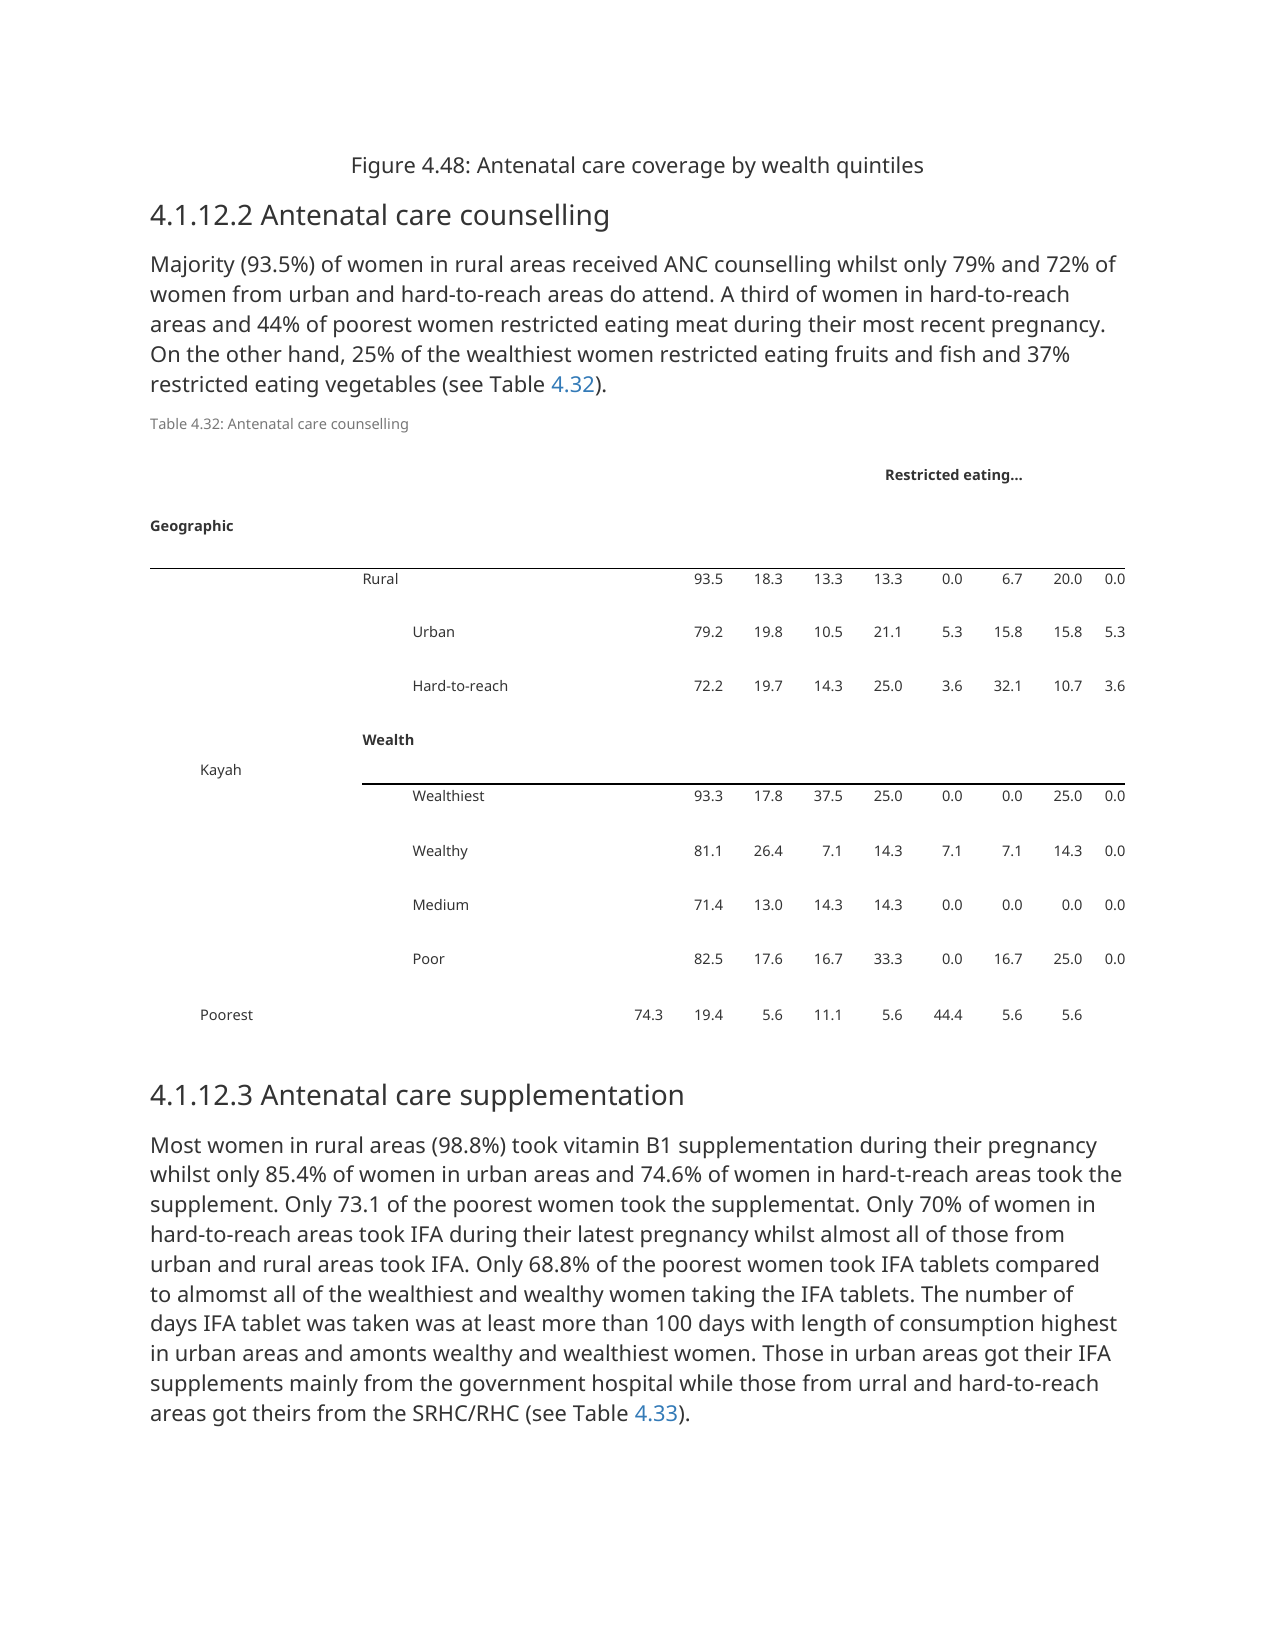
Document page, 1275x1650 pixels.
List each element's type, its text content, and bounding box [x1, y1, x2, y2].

subtitle 4.1.12.3 Antenatal care supplementation [150, 1076, 1125, 1114]
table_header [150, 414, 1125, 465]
subtitle 4.1.12.2 Antenatal care counselling [150, 195, 1125, 234]
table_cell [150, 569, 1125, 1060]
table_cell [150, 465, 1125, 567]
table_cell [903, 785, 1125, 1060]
text Most women in rural areas (98.8%) took vitamin B1 supplementation during their pregnancy whilst only 85.4% of women in urban areas and 74.6% of women in hard-t-reach areas took the supplement. Only 73.1 of the poorest women took the supplementat. Only 70% of women in hard-to-reach areas took IFA during their latest pregnancy whilst almost all of those from urban and rural areas took IFA. Only 68.8% of the poorest women took IFA tablets compared to almomst all of the wealthiest and wealthy women taking the IFA tablets. The number of days IFA tablet was taken was at least more than 100 days with length of consumption highest in urban areas and amonts wealthy and wealthiest women. Those in urban areas got their IFA supplements mainly from the government hospital while those from urral and hard-to-reach areas got theirs from the SRHC/RHC (see Table 4.33). [150, 1129, 1125, 1427]
text Figure 4.48: Antenatal care coverage by wealth quintiles [150, 150, 1125, 180]
text Majority (93.5%) of women in rural areas received ANC counselling whilst only 79% and 72% of women from urban and hard-to-reach areas do attend. A third of women in hard-to-reach areas and 44% of poorest women restricted eating meat during their most recent pregnancy. On the other hand, 25% of the wealthiest women restricted eating fruits and fish and 37% restricted eating vegetables (see Table 4.32). [150, 249, 1125, 398]
